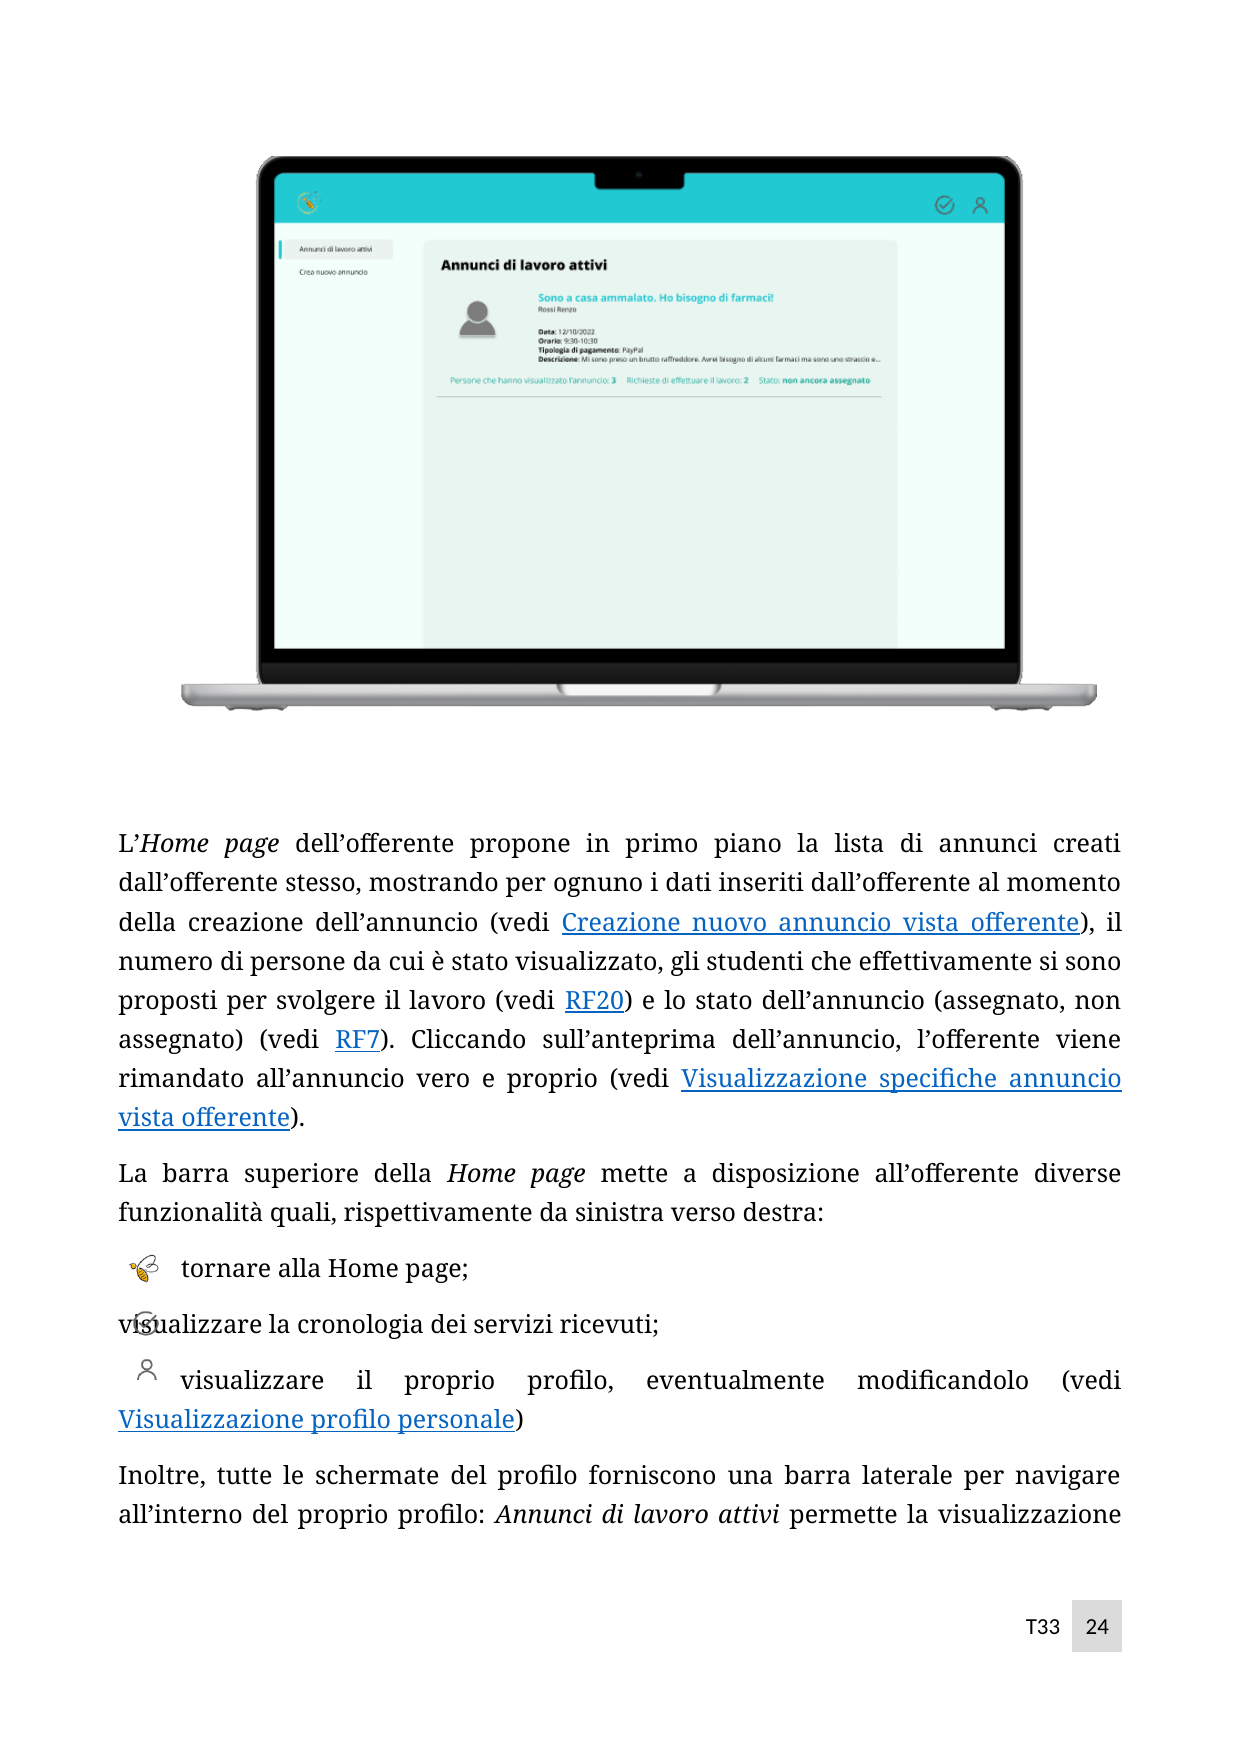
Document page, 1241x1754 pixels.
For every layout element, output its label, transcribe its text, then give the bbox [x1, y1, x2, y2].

picture [181, 156, 1097, 711]
picture [132, 1309, 162, 1339]
text tornare alla Home page; [162, 1251, 1122, 1285]
picture [118, 1250, 162, 1294]
text La barra superiore della Home page mette a disposizione all’offerente diverse funzionalità quali, rispettivamente da sinistra verso destra: [118, 1156, 1122, 1229]
text visualizzare la cronologia dei servizi ricevuti; [118, 1307, 1122, 1341]
text L’Home page dell’offerente propone in primo piano la lista di annunci creati dall’offerente stesso, mostrando per ognuno i dati inseriti dall’offerente al momento della creazione dell’annuncio (vedi Creazione nuovo annuncio vista offerente), il numero di persone da cui è stato visualizzato, gli studenti che effettivamente si sono proposti per svolgere il lavoro (vedi RF20) e lo stato dell’annuncio (assegnato, non assegnato) (vedi RF7). Cliccando sull’anteprima dell’annuncio, l’offerente viene rimandato all’annuncio vero e proprio (vedi Visualizzazione specifiche annuncio vista offerente). [118, 826, 1122, 1134]
text visualizzare il proprio profilo, eventualmente modificandolo (vedi Visualizzazione profilo personale) [118, 1363, 1122, 1436]
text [118, 1458, 1122, 1531]
picture [132, 1355, 162, 1385]
